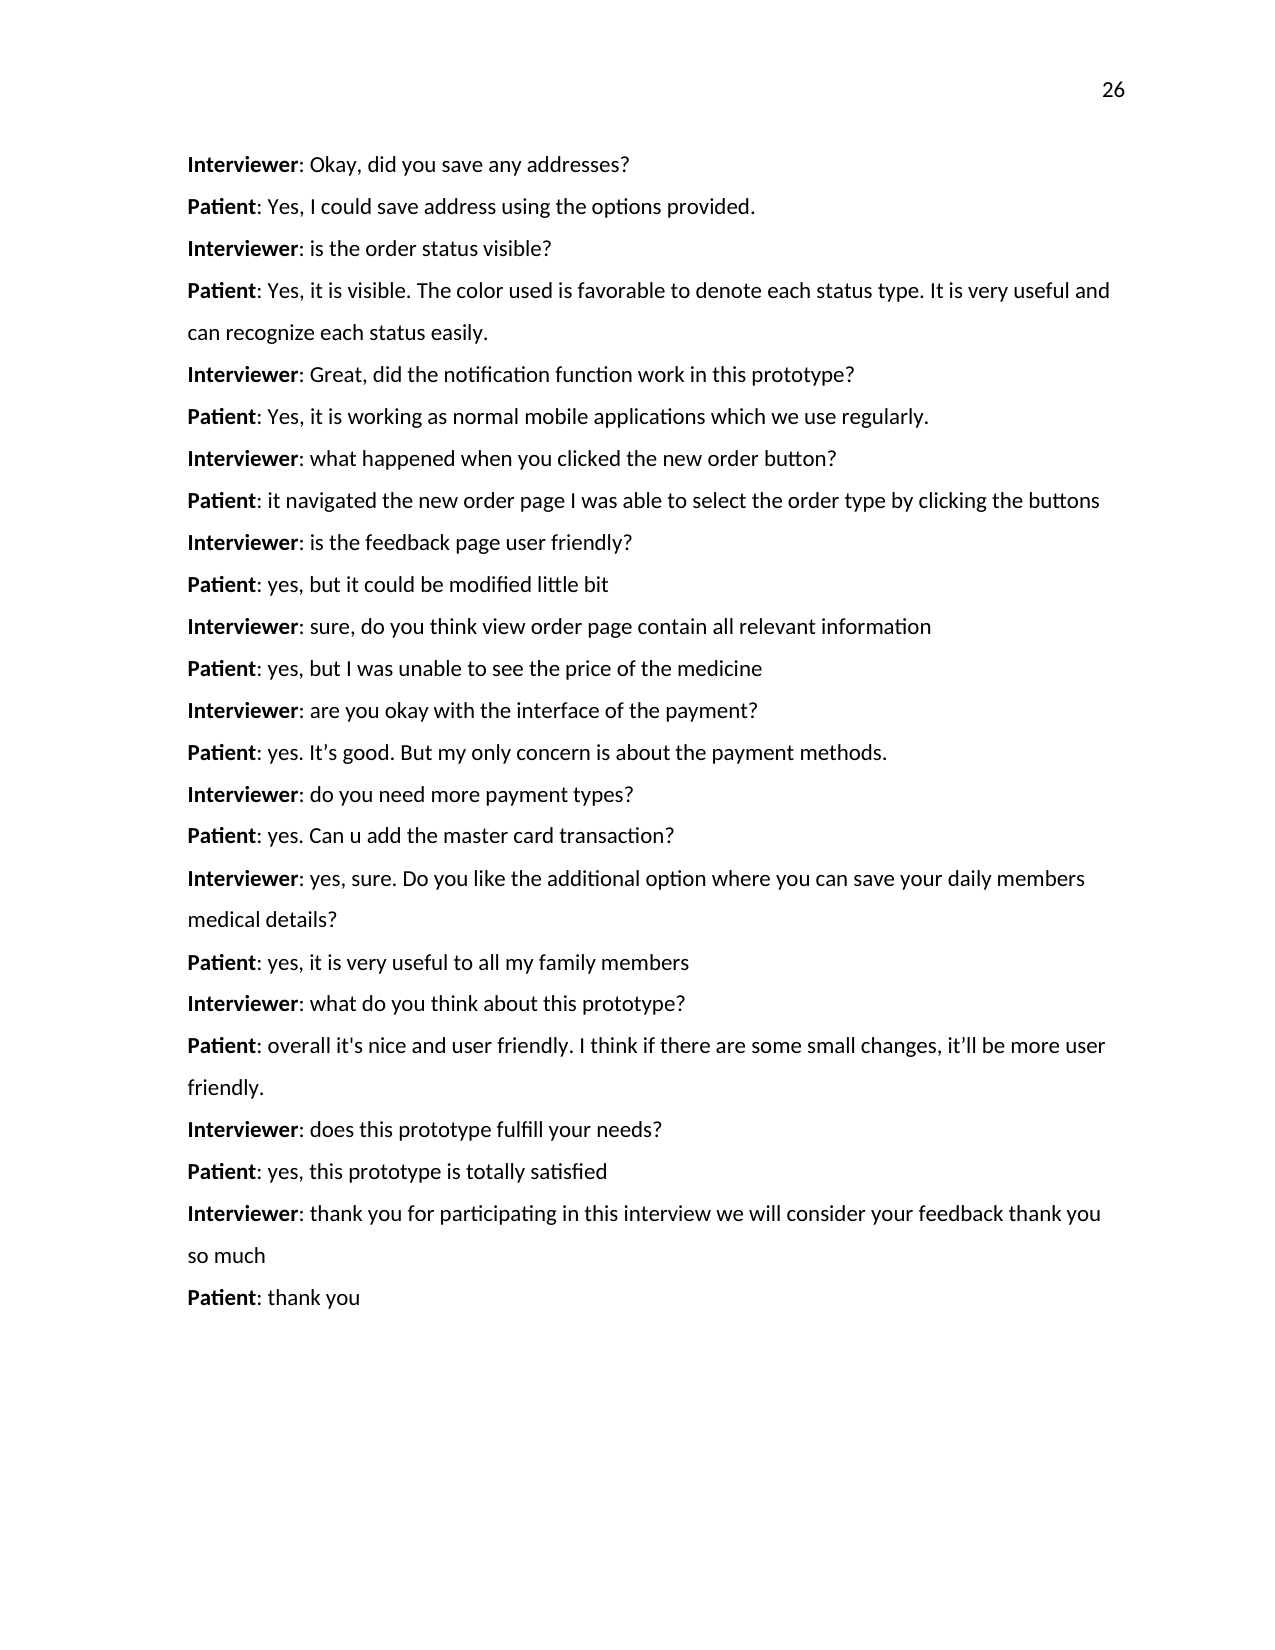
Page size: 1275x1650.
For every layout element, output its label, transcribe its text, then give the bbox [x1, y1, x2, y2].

text Interviewer: do you need more payment types? [187, 780, 1125, 808]
text Interviewer: yes, sure. Do you like the additional option where you can save your daily members medical details? [187, 864, 1125, 934]
text Interviewer: is the order status visible? [187, 234, 1125, 262]
text Patient: it navigated the new order page I was able to select the order type by clicking the buttons [187, 486, 1125, 514]
text Patient: Yes, it is working as normal mobile applications which we use regularly. [187, 402, 1125, 430]
text Interviewer: are you okay with the interface of the payment? [187, 696, 1125, 724]
text Interviewer: is the feedback page user friendly? [187, 528, 1125, 556]
text Interviewer: thank you for participating in this interview we will consider your feedback thank you so much [187, 1199, 1125, 1269]
text Patient: yes, but I was unable to see the price of the medicine [187, 654, 1125, 682]
text Patient: yes, it is very useful to all my family members [187, 948, 1125, 976]
text Patient: yes. Can u add the master card transaction? [187, 822, 1125, 850]
text Patient: yes, but it could be modified little bit [187, 570, 1125, 598]
text Patient: Yes, I could save address using the options provided. [187, 192, 1125, 220]
text Interviewer: sure, do you think view order page contain all relevant information [187, 612, 1125, 640]
text Patient: overall it's nice and user friendly. I think if there are some small changes, it’ll be more user friendly. [187, 1032, 1125, 1102]
text Patient: Yes, it is visible. The color used is favorable to denote each status type. It is very useful and can recognize each status easily. [187, 276, 1125, 346]
text Interviewer: Great, did the notification function work in this prototype? [187, 360, 1125, 388]
text Interviewer: what do you think about this prototype? [187, 989, 1125, 1018]
text Interviewer: Okay, did you save any addresses? [187, 150, 1125, 178]
text Patient: thank you [187, 1283, 1125, 1311]
text Patient: yes, this prototype is totally satisfied [187, 1157, 1125, 1186]
text Interviewer: what happened when you clicked the new order button? [187, 444, 1125, 472]
text Interviewer: does this prototype fulfill your needs? [187, 1116, 1125, 1143]
text Patient: yes. It’s good. But my only concern is about the payment methods. [187, 738, 1125, 766]
